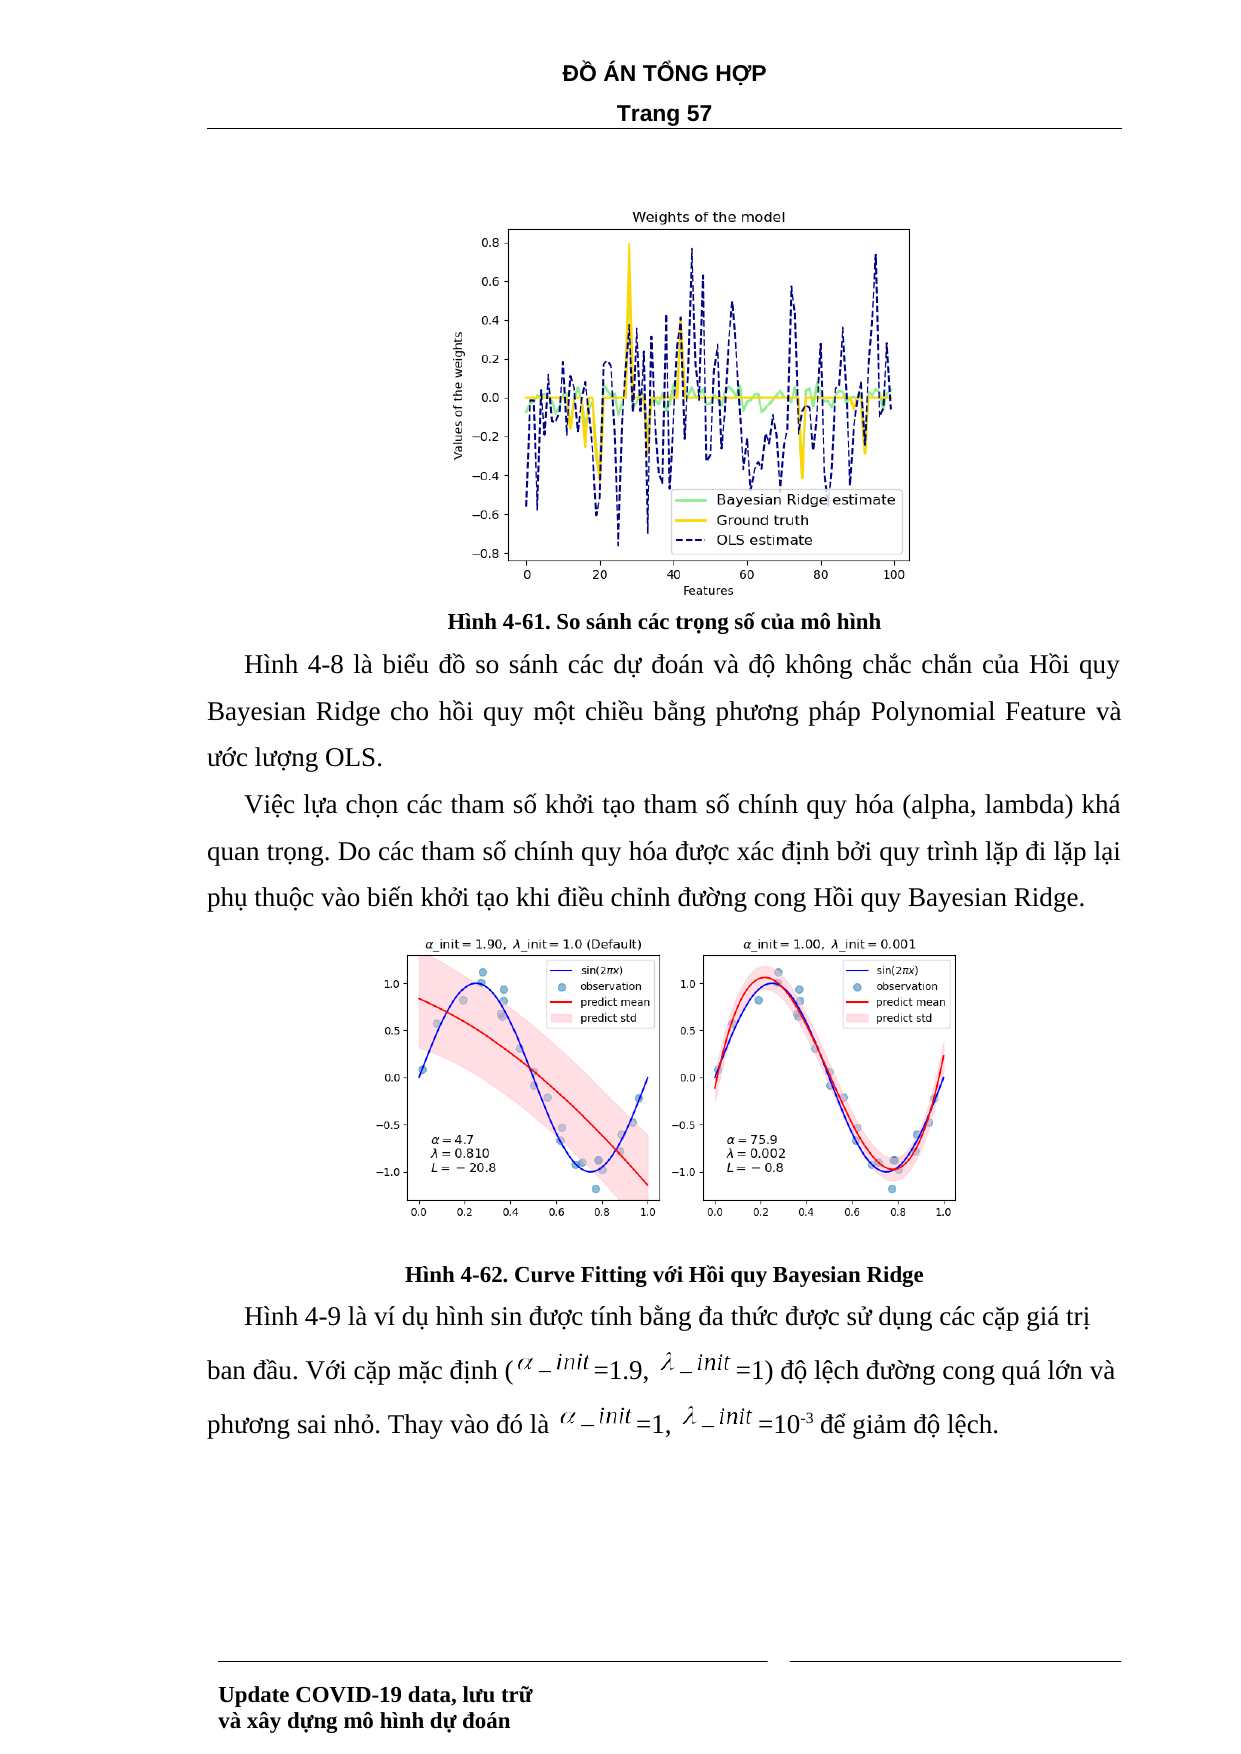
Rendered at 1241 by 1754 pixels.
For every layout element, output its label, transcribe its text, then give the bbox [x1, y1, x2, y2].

picture [363, 927, 966, 1229]
picture [449, 206, 917, 598]
text Việc lựa chọn các tham số khởi tạo tham số chính quy hóa (alpha, lambda) khá quan trọng. Do các tham số chính quy hóa được xác định bởi quy trình lặp đi lặp lại phụ thuộc vào biến khởi tạo khi điều chỉnh đường cong Hồi quy Bayesian Ridge. [207, 788, 1122, 912]
text Hình 4-9 là ví dụ hình sin được tính bằng đa thức được sử dụng các cặp giá trị ban đầu. Với cặp mặc định (=1.9, =1) độ lệch đường cong quá lớn và phương sai nhỏ. Thay vào đó là =1, =10-3 để giảm độ lệch. [207, 1300, 1122, 1439]
text Hình 4-8 là biểu đồ so sánh các dự đoán và độ không chắc chắn của Hồi quy Bayesian Ridge cho hồi quy một chiều bằng phương pháp Polynomial Feature và ước lượng OLS. [207, 648, 1122, 772]
